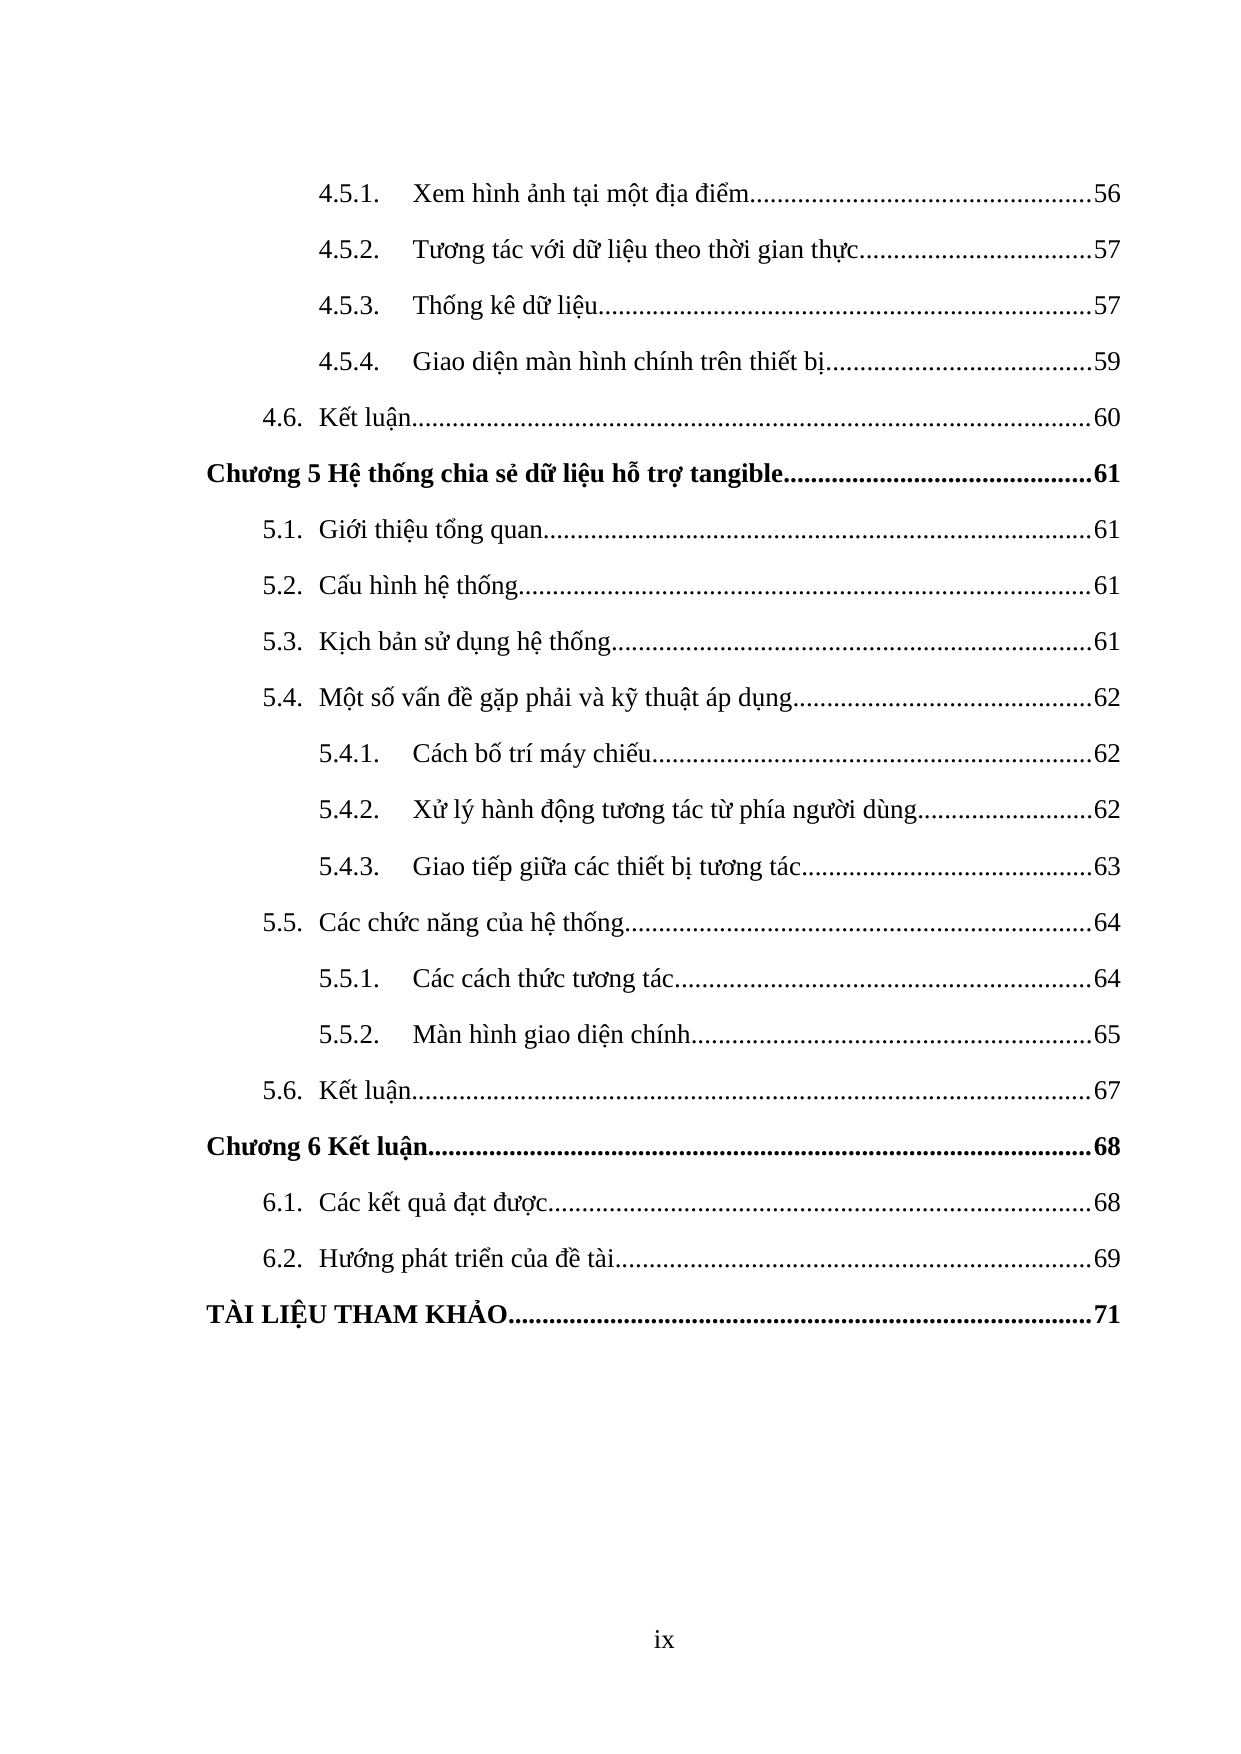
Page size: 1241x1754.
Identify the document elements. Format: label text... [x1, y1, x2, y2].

text 4.5.2. Tương tác với dữ liệu theo thời gian thực 57 [319, 233, 1122, 264]
text Chương 6 Kết luận 68 [206, 1130, 1122, 1161]
text 5.4.2. Xử lý hành động tương tác từ phía người dùng 62 [319, 794, 1122, 825]
text 4.6. Kết luận 60 [262, 401, 1122, 432]
text 5.6. Kết luận 67 [262, 1074, 1122, 1105]
text 4.5.4. Giao diện màn hình chính trên thiết bị 59 [319, 345, 1122, 376]
text 5.5.1. Các cách thức tương tác 64 [319, 962, 1122, 993]
text 4.5.3. Thống kê dữ liệu 57 [319, 289, 1122, 320]
text 5.4.3. Giao tiếp giữa các thiết bị tương tác 63 [319, 850, 1122, 881]
text Chương 5 Hệ thống chia sẻ dữ liệu hỗ trợ tangible 61 [206, 457, 1122, 488]
text 5.5. Các chức năng của hệ thống 64 [262, 906, 1122, 937]
text 4.5.1. Xem hình ảnh tại một địa điểm 56 [319, 177, 1122, 208]
text 5.2. Cấu hình hệ thống 61 [262, 569, 1122, 601]
text 6.2. Hướng phát triển của đề tài 69 [262, 1242, 1122, 1273]
text 5.5.2. Màn hình giao diện chính 65 [319, 1018, 1122, 1049]
text 5.1. Giới thiệu tổng quan 61 [262, 513, 1122, 544]
text 5.4. Một số vấn đề gặp phải và kỹ thuật áp dụng 62 [262, 682, 1122, 713]
text 5.4.1. Cách bố trí máy chiếu 62 [319, 738, 1122, 769]
text 5.3. Kịch bản sử dụng hệ thống 61 [262, 626, 1122, 657]
text 6.1. Các kết quả đạt được 68 [262, 1186, 1122, 1217]
text TÀI LIỆU THAM KHẢO 71 [206, 1298, 1122, 1329]
